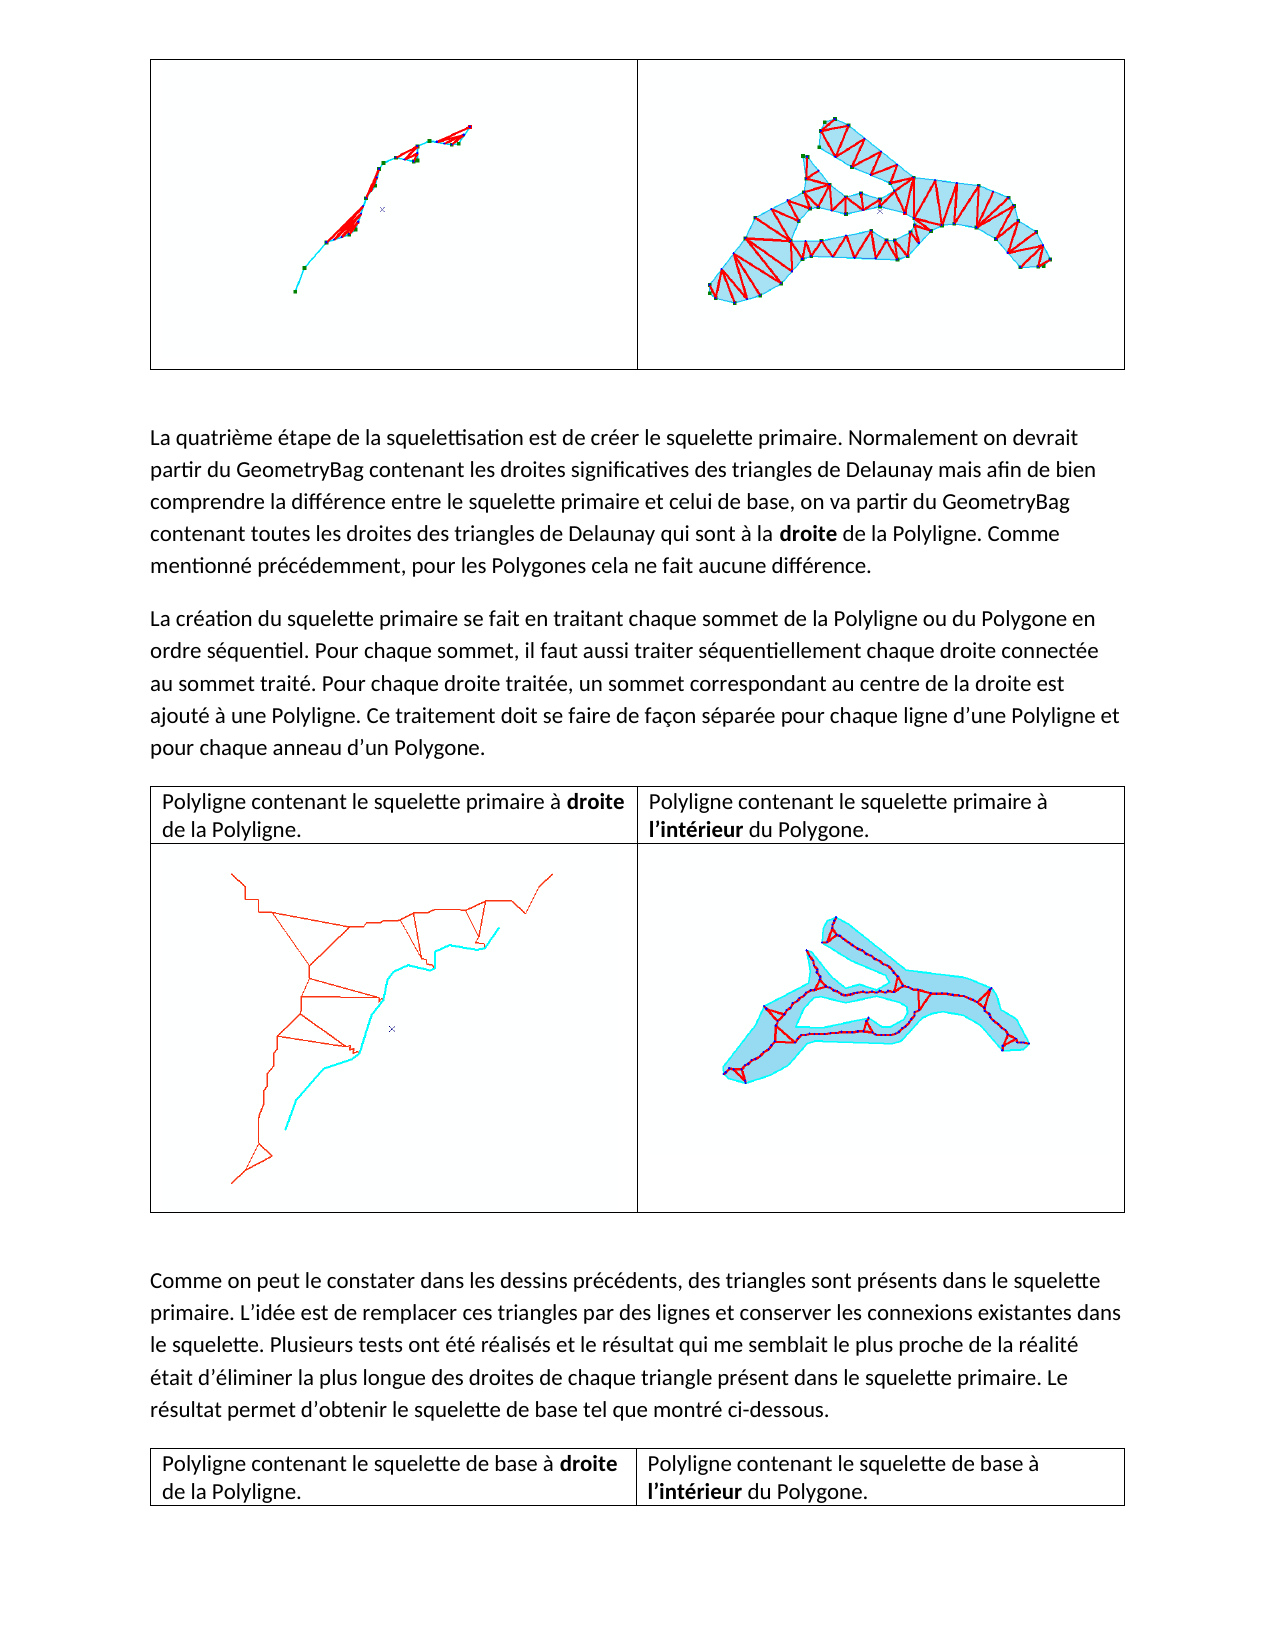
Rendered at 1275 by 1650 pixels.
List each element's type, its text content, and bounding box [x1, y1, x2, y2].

picture [648, 60, 1111, 360]
table_header Polyligne contenant le squelette primaire à droite de la Polyligne. [151, 787, 637, 843]
text Comme on peut le constater dans les dessins précédents, des triangles sont présents dans le squelette primaire. L’idée est de remplacer ces triangles par des lignes et conserver les connexions existantes dans le squelette. Plusieurs tests ont été réalisés et le résultat qui me semblait le plus proche de la réalité était d’éliminer la plus longue des droites de chaque triangle présent dans le squelette primaire. Le résultat permet d’obtenir le squelette de base tel que montré ci-dessous. [150, 1266, 1125, 1423]
table_header Polyligne contenant le squelette de base à droite de la Polyligne. [151, 1449, 636, 1505]
table_header Polyligne contenant le squelette de base à l’intérieur du Polygone. [637, 1449, 1124, 1505]
table_cell [151, 60, 637, 368]
text La quatrième étape de la squelettisation est de créer le squelette primaire. Normalement on devrait partir du GeometryBag contenant les droites significatives des triangles de Delaunay mais afin de bien comprendre la différence entre le squelette primaire et celui de base, on va partir du GeometryBag contenant toutes les droites des triangles de Delaunay qui sont à la droite de la Polyligne. Comme mentionné précédemment, pour les Polygones cela ne fait aucune différence. [150, 423, 1125, 579]
picture [161, 844, 617, 1212]
table_cell [617, 844, 637, 1212]
table_cell [151, 844, 161, 1212]
table_cell [638, 60, 1124, 368]
table_cell [638, 844, 1124, 1212]
picture [161, 60, 601, 357]
picture [648, 844, 1112, 1155]
table_header Polyligne contenant le squelette primaire à l’intérieur du Polygone. [638, 787, 1124, 843]
text La création du squelette primaire se fait en traitant chaque sommet de la Polyligne ou du Polygone en ordre séquentiel. Pour chaque sommet, il faut aussi traiter séquentiellement chaque droite connectée au sommet traité. Pour chaque droite traitée, un sommet correspondant au centre de la droite est ajouté à une Polyligne. Ce traitement doit se faire de façon séparée pour chaque ligne d’une Polyligne et pour chaque anneau d’un Polygone. [150, 604, 1125, 761]
